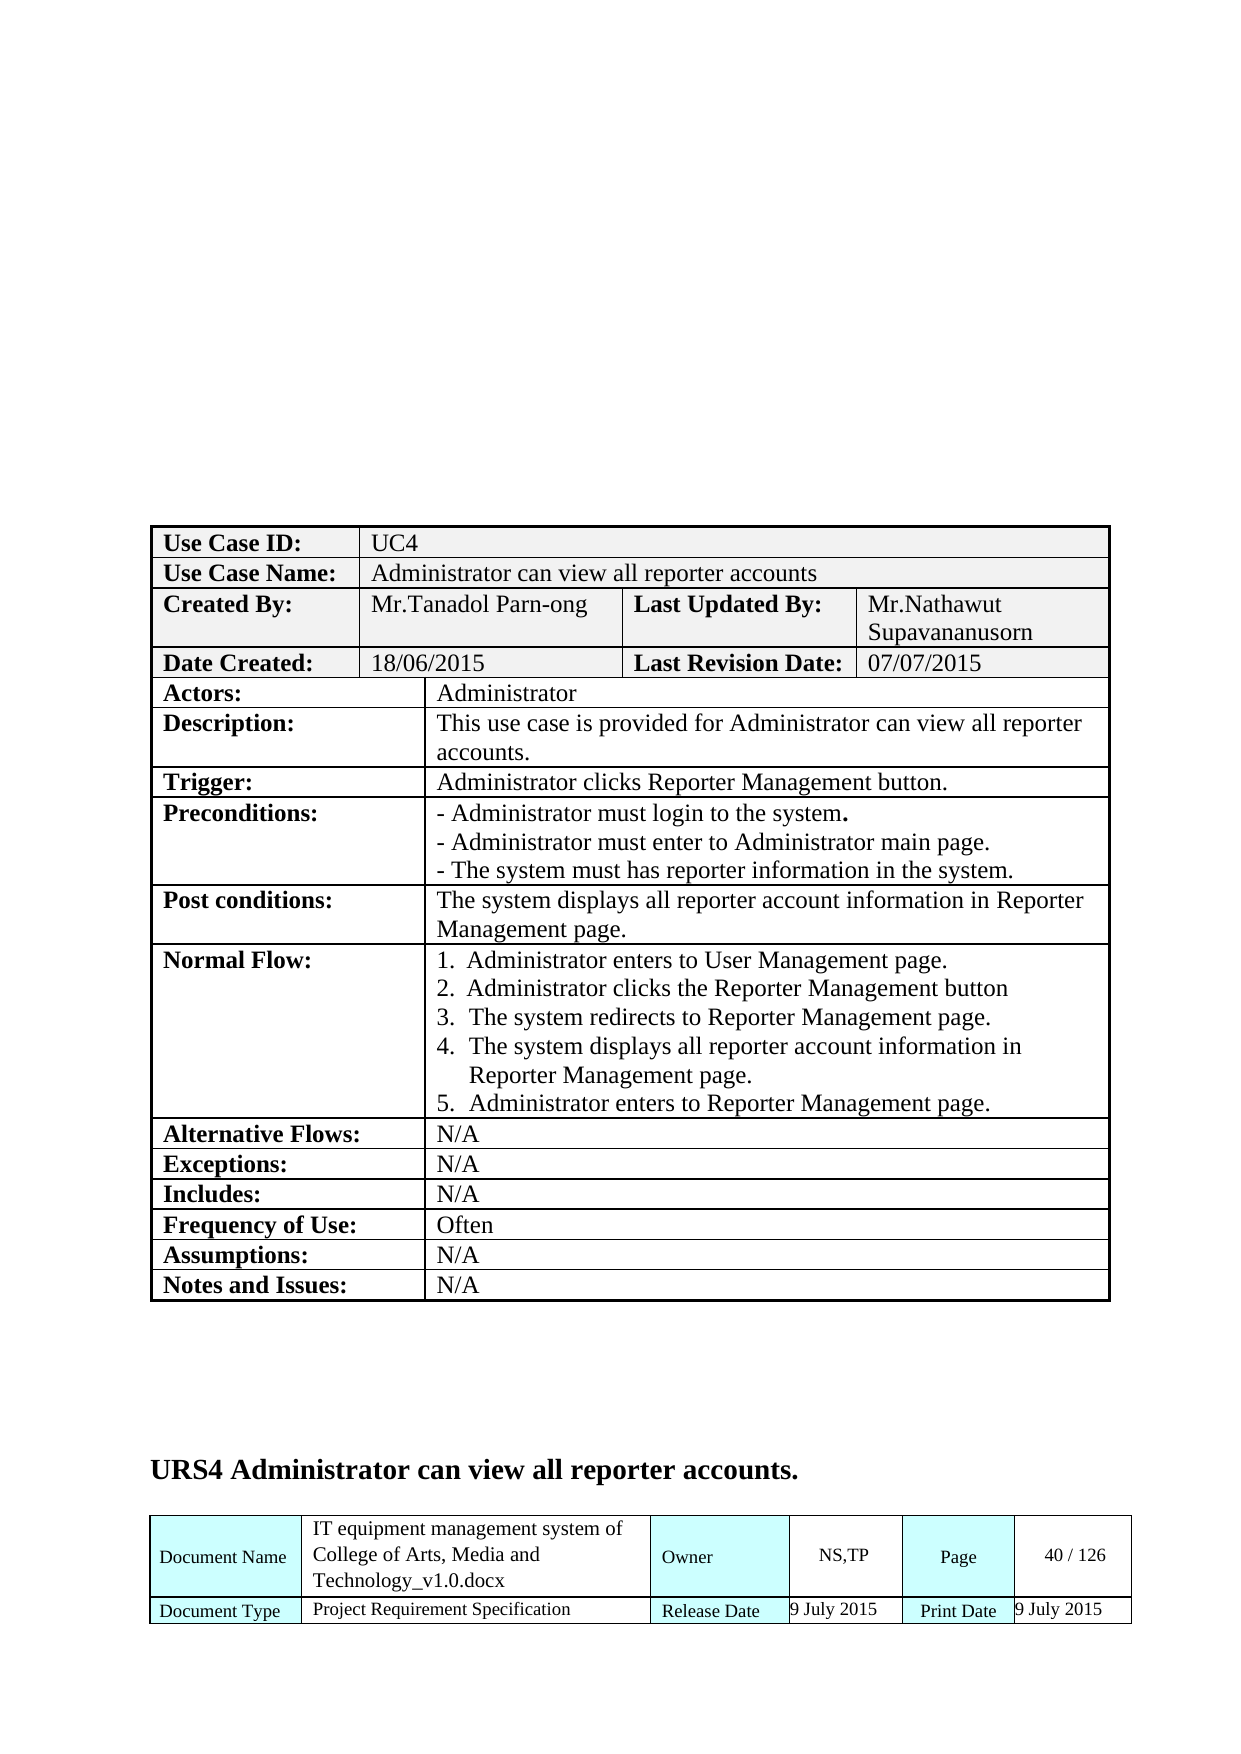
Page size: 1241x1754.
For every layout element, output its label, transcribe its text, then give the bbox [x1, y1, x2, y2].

table_cell Administrator can view all reporter accounts [360, 558, 1108, 587]
table_cell Last Revision Date: [623, 648, 856, 677]
table_cell N/A [426, 1149, 1108, 1178]
table_cell N/A [426, 1119, 1108, 1147]
table_cell Normal Flow: [153, 945, 424, 1117]
table_cell Notes and Issues: [153, 1270, 424, 1299]
table_cell N/A [426, 1270, 1108, 1299]
table_cell Preconditions: [153, 798, 424, 884]
table_cell 07/07/2015 [857, 648, 1108, 677]
table_header UC4 [360, 528, 1108, 557]
table_cell Includes: [153, 1180, 424, 1208]
table_cell Created By: [153, 589, 359, 646]
table_cell Administrator [426, 678, 1108, 707]
table_cell The system displays all reporter account information in Reporter Management page. [426, 886, 1108, 943]
table_cell Mr.Tanadol Parn-ong [360, 589, 622, 646]
text URS4 Administrator can view all reporter accounts. [150, 1452, 1090, 1486]
table_cell N/A [426, 1180, 1108, 1208]
table_cell 18/06/2015 [360, 648, 622, 677]
table_cell Exceptions: [153, 1149, 424, 1178]
table_cell Actors: [153, 678, 424, 707]
table_cell Assumptions: [153, 1240, 424, 1269]
table_cell Often [426, 1210, 1108, 1238]
table_cell This use case is provided for Administrator can view all reporter accounts. [426, 708, 1108, 766]
table_cell Date Created: [153, 648, 359, 677]
table_cell Description: [153, 708, 424, 766]
table_cell Administrator enters to User Management page. Administrator clicks the Reporter Management button The system redirects to Reporter Management page. The system displays all reporter account information in Reporter Management page. Administrator enters to Reporter Management page. [426, 945, 1108, 1117]
table_cell Administrator clicks Reporter Management button. [426, 768, 1108, 796]
table_cell Trigger: [153, 768, 424, 796]
table_cell - Administrator must login to the system. - Administrator must enter to Administrator main page. - The system must has reporter information in the system. [426, 798, 1108, 884]
table_cell N/A [426, 1240, 1108, 1269]
table_cell Frequency of Use: [153, 1210, 424, 1238]
table_cell Alternative Flows: [153, 1119, 424, 1147]
table_cell Mr.Nathawut Supavananusorn [857, 589, 1108, 646]
table_cell Use Case Name: [153, 558, 359, 587]
table_header Use Case ID: [153, 528, 359, 557]
table_cell Last Updated By: [623, 589, 856, 646]
table_cell Post conditions: [153, 886, 424, 943]
